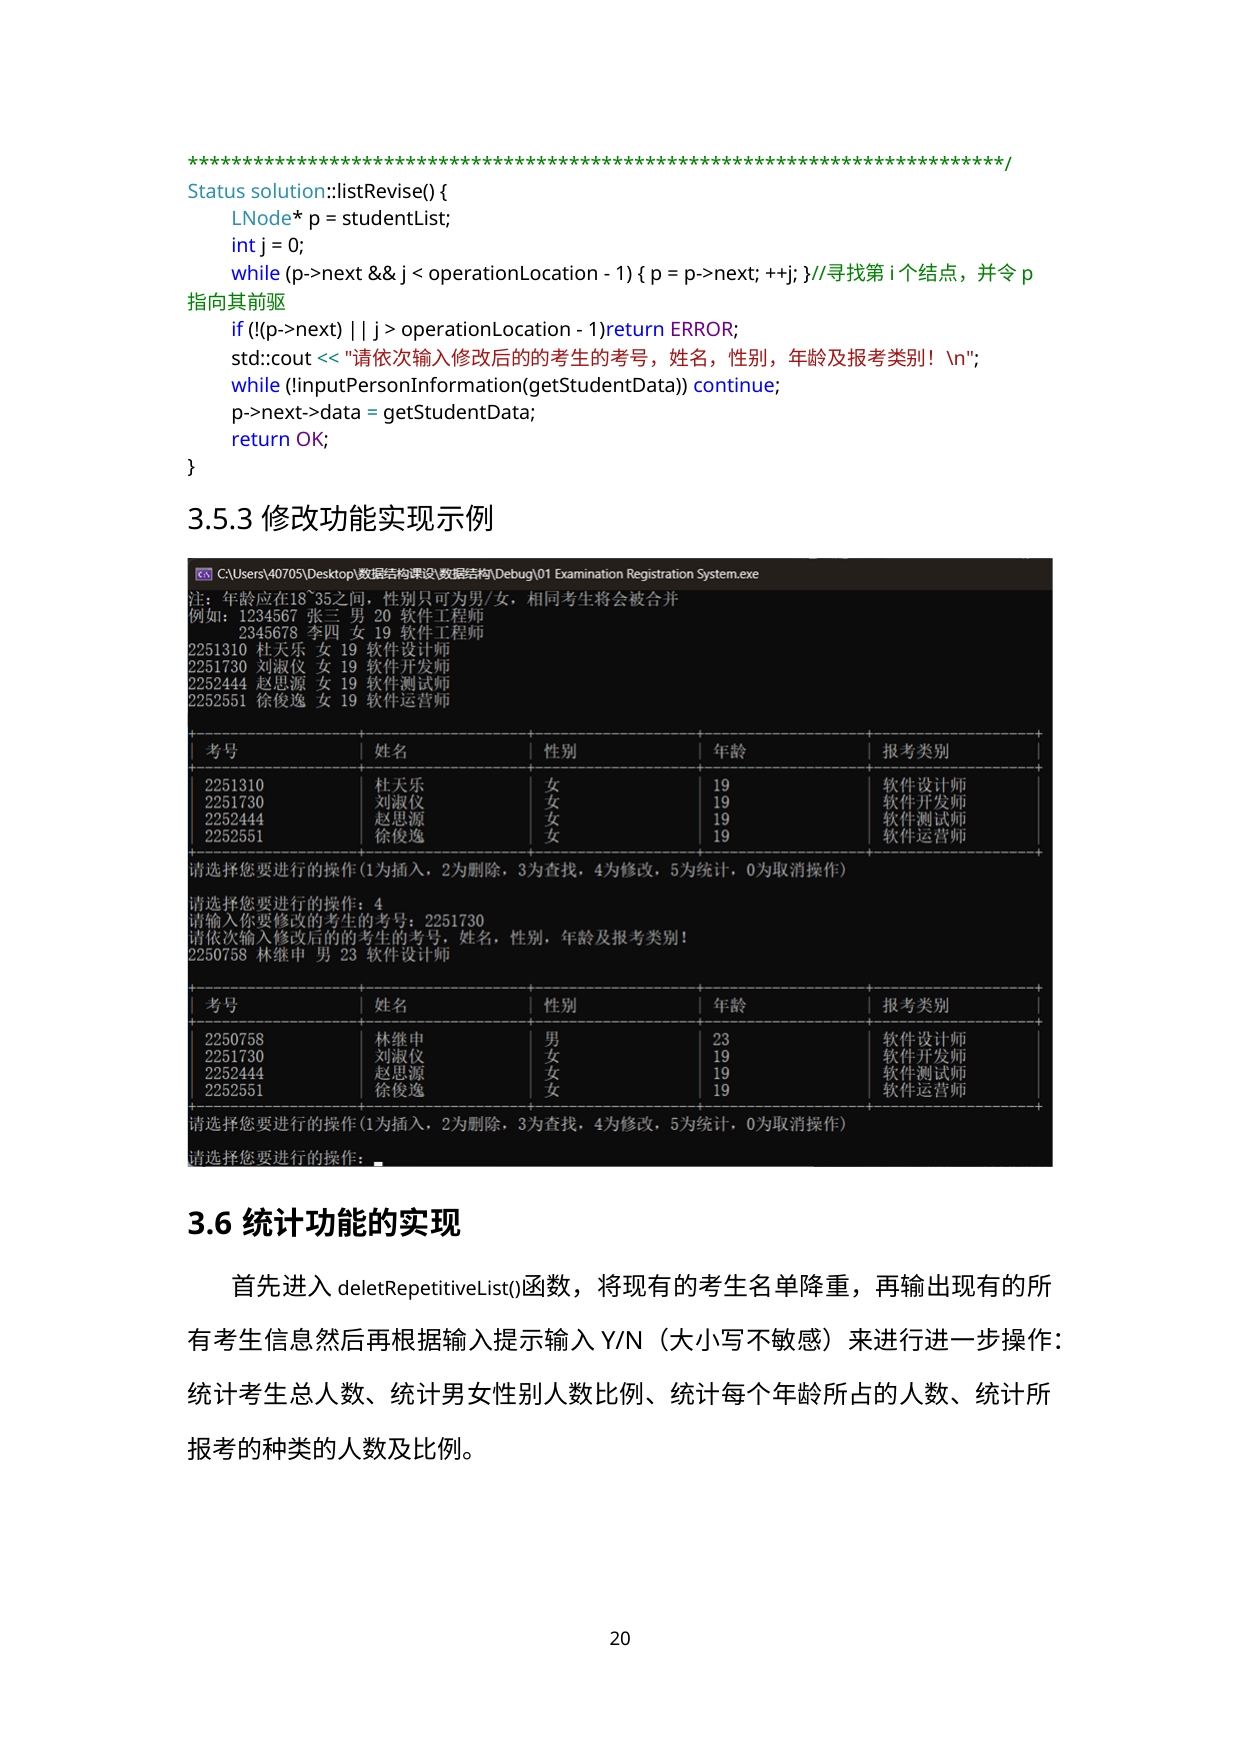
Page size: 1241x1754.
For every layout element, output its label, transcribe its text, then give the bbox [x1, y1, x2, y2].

text int j = 0; [187, 231, 1053, 258]
text while (!inputPersonInformation(getStudentData)) continue; [187, 371, 1053, 398]
text } [187, 452, 1053, 479]
text std::cout << "请依次输入修改后的的考生的考号，姓名，性别，年龄及报考类别！\n"; [187, 342, 1053, 371]
text 首先进入deletRepetitiveList()函数，将现有的考生名单降重，再输出现有的所有考生信息然后再根据输入提示输入Y/N（大小写不敏感）来进行进一步操作：统计考生总人数、统计男女性别人数比例、统计每个年龄所占的人数、统计所报考的种类的人数及比例。 [187, 1266, 1053, 1465]
text ***************************************************************************/ [187, 150, 1053, 177]
text Status solution::listRevise() { [187, 177, 1053, 204]
text while (p->next && j < operationLocation - 1) { p = p->next; ++j; }//寻找第i个结点，并令p指向其前驱 [187, 258, 1053, 315]
subtitle 统计功能的实现 [187, 1198, 1053, 1243]
subtitle 3.5.3 修改功能实现示例 [187, 495, 1053, 538]
picture [187, 558, 1053, 1167]
text return OK; [187, 425, 1053, 452]
text if (!(p->next) || j > operationLocation - 1)return ERROR; [187, 315, 1053, 342]
text p->next->data = getStudentData; [187, 398, 1053, 425]
text LNode* p = studentList; [187, 204, 1053, 231]
